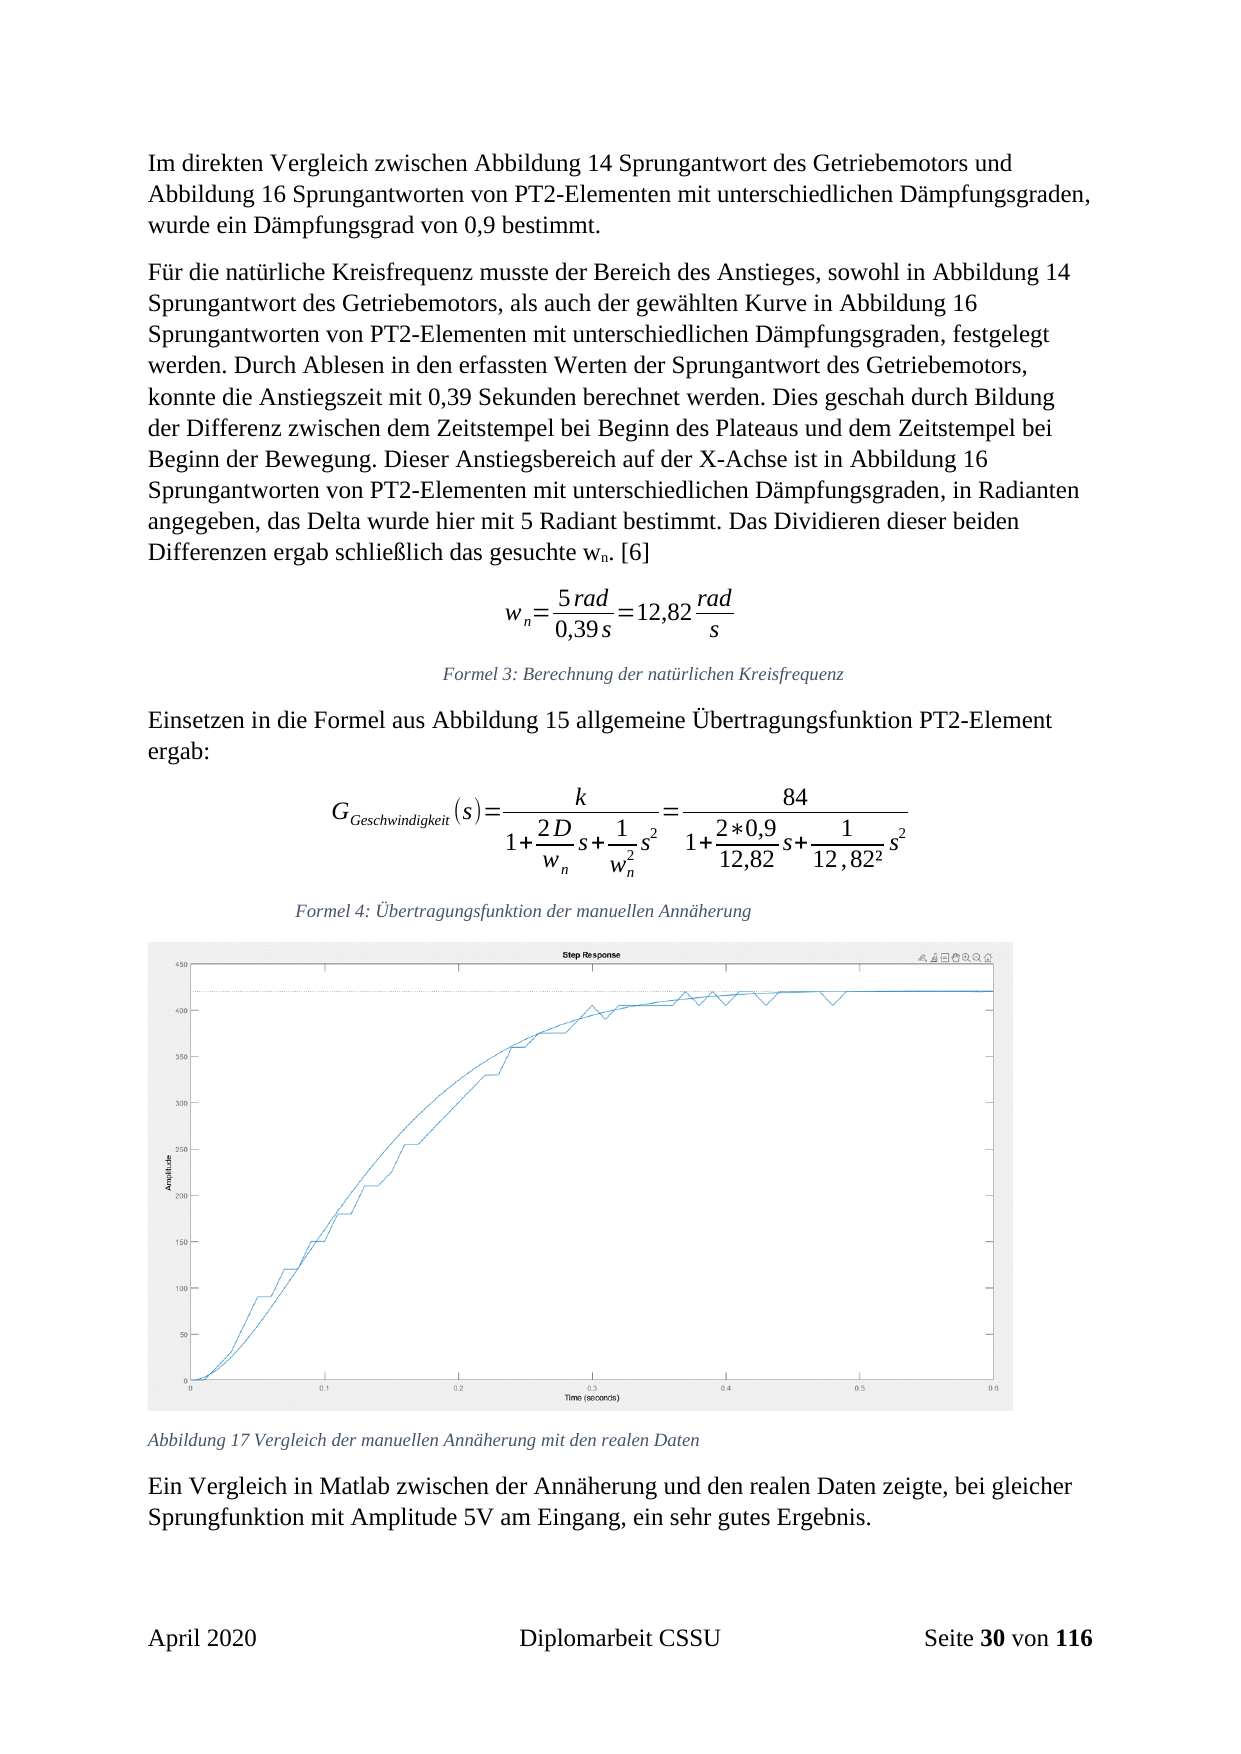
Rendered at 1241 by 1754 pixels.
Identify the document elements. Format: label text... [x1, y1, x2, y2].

text Für die natürliche Kreisfrequenz musste der Bereich des Anstieges, sowohl in Abbildung 14 Sprungantwort des Getriebemotors, als auch der gewählten Kurve in Abbildung 16 Sprungantworten von PT2-Elementen mit unterschiedlichen Dämpfungsgraden, festgelegt werden. Durch Ablesen in den erfassten Werten der Sprungantwort des Getriebemotors, konnte die Anstiegszeit mit 0,39 Sekunden berechnet werden. Dies geschah durch Bildung der Differenz zwischen dem Zeitstempel bei Beginn des Plateaus und dem Zeitstempel bei Beginn der Bewegung. Dieser Anstiegsbereich auf der X-Achse ist in Abbildung 16 Sprungantworten von PT2-Elementen mit unterschiedlichen Dämpfungsgraden, in Radianten angegeben, das Delta wurde hier mit 5 Radiant bestimmt. Das Dividieren dieser beiden Differenzen ergab schließlich das gesuchte wn. [6] [148, 257, 1093, 566]
picture [147, 942, 1014, 1411]
text Ein Vergleich in Matlab zwischen der Annäherung und den realen Daten zeigte, bei gleicher Sprungfunktion mit Amplitude 5V am Eingang, ein sehr gutes Ergebnis. [148, 1471, 1093, 1531]
text Im direkten Vergleich zwischen Abbildung 14 Sprungantwort des Getriebemotors und Abbildung 16 Sprungantworten von PT2-Elementen mit unterschiedlichen Dämpfungsgraden, wurde ein Dämpfungsgrad von 0,9 bestimmt. [148, 148, 1093, 238]
text Einsetzen in die Formel aus Abbildung 15 allgemeine Übertragungsfunktion PT2-Element ergab: [148, 705, 1093, 764]
